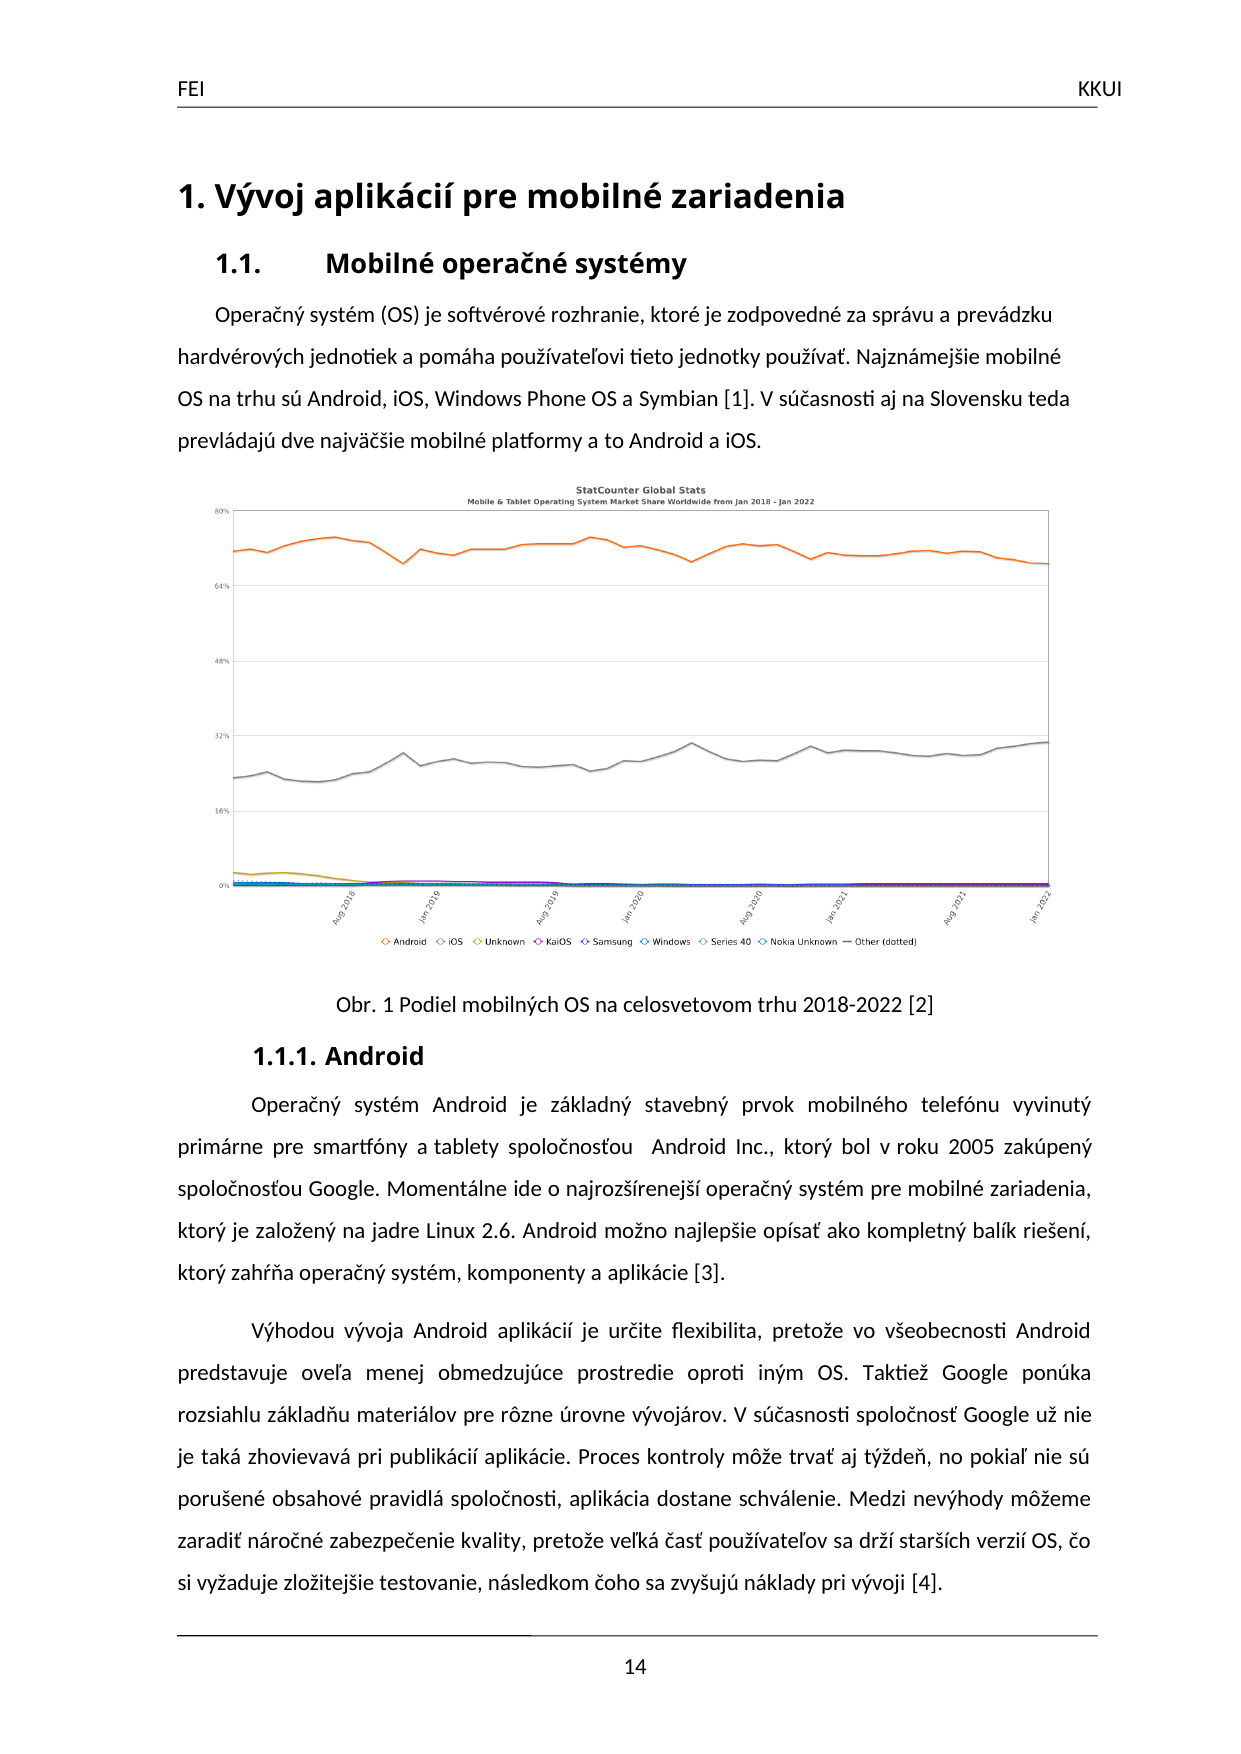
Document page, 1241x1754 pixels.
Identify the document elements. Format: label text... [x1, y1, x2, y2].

text Operačný systém (OS) je softvérové rozhranie, ktoré je zodpovedné za správu a prevádzku hardvérových jednotiek a pomáha používateľovi tieto jednotky používať. Najznámejšie mobilné OS na trhu sú Android, iOS, Windows Phone OS a Symbian [1]. V súčasnosti aj na Slovensku teda prevládajú dve najväčšie mobilné platformy a to Android a iOS. [177, 300, 1092, 454]
text Operačný systém Android je základný stavebný prvok mobilného telefónu vyvinutý primárne pre smartfóny a tablety spoločnosťou Android Inc., ktorý bol v roku 2005 zakúpený spoločnosťou Google. Momentálne ide o najrozšírenejší operačný systém pre mobilné zariadenia, ktorý je založený na jadre Linux 2.6. Android možno najlepšie opísať ako kompletný balík riešení, ktorý zahŕňa operačný systém, komponenty a aplikácie [3]. [177, 1090, 1092, 1286]
text Výhodou vývoja Android aplikácií je určite flexibilita, pretože vo všeobecnosti Android predstavuje oveľa menej obmedzujúce prostredie oproti iným OS. Taktiež Google ponúka rozsiahlu základňu materiálov pre rôzne úrovne vývojárov. V súčasnosti spoločnosť Google už nie je taká zhovievavá pri publikácií aplikácie. Proces kontroly môže trvať aj týždeň, no pokiaľ nie sú porušené obsahové pravidlá spoločnosti, aplikácia dostane schválenie. Medzi nevýhody môžeme zaradiť náročné zabezpečenie kvality, pretože veľká časť používateľov sa drží starších verzií OS, čo si vyžaduje zložitejšie testovanie, následkom čoho sa zvyšujú náklady pri vývoji [4]. [177, 1317, 1092, 1596]
text Obr. Podiel mobilných OS na celosvetovom trhu 2018-2022 [2] [177, 990, 1092, 1018]
text Vývoj aplikácií pre mobilné zariadenia [177, 173, 1092, 218]
text Android [252, 1039, 1092, 1073]
text Mobilné operačné systémy [215, 245, 1092, 282]
picture [214, 485, 1059, 960]
